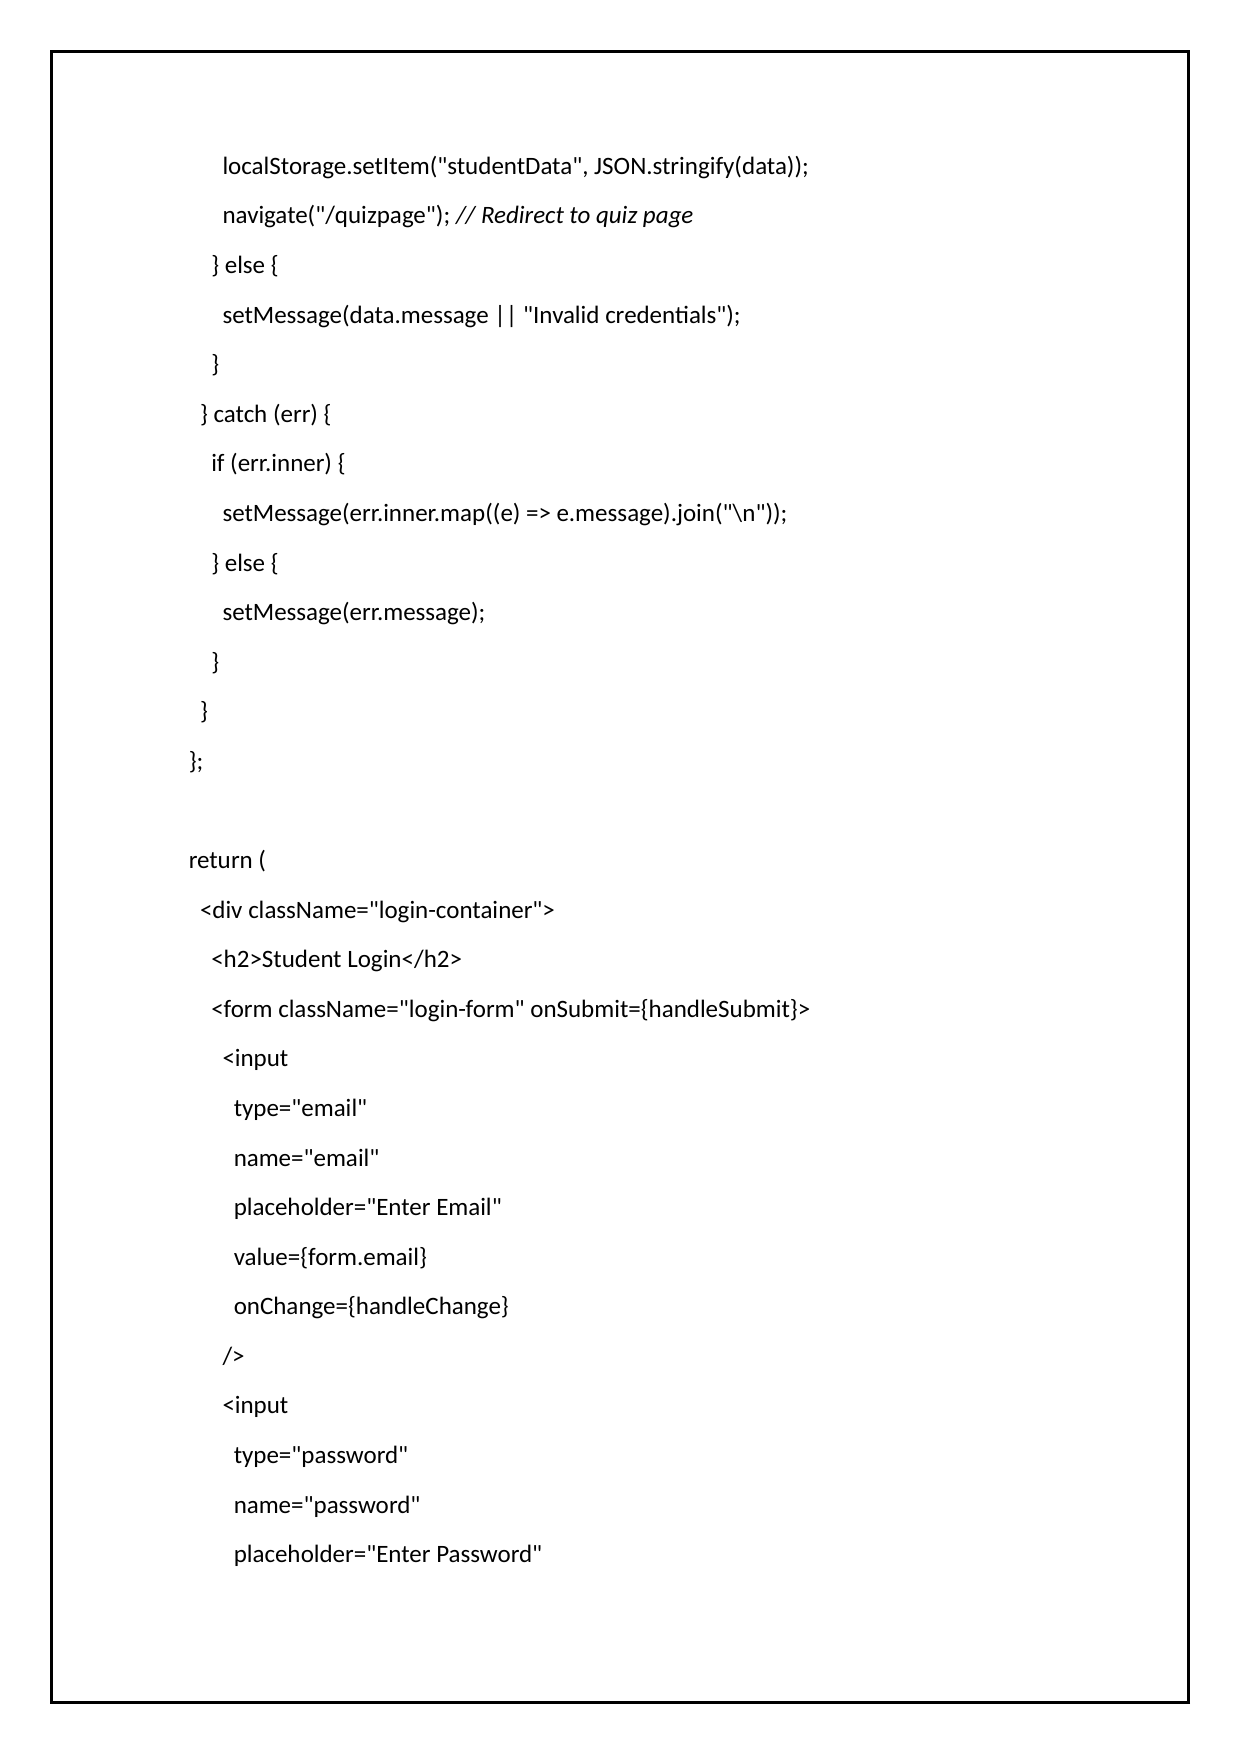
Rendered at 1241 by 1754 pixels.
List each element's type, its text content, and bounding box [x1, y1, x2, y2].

text name="email" [177, 1142, 1090, 1172]
text }; [177, 745, 1090, 776]
text <form className="login-form" onSubmit={handleSubmit}> [177, 993, 1090, 1023]
text <input [177, 1042, 1090, 1073]
text value={form.email} [177, 1241, 1090, 1271]
text setMessage(err.inner.map((e) => e.message).join("\n")); [177, 497, 1090, 528]
text onChange={handleChange} [177, 1290, 1090, 1321]
text } else { [177, 547, 1090, 577]
text } [177, 646, 1090, 676]
text <input [177, 1389, 1090, 1420]
text if (err.inner) { [177, 447, 1090, 478]
text } else { [177, 249, 1090, 280]
text type="email" [177, 1092, 1090, 1123]
text type="password" [177, 1439, 1090, 1470]
text setMessage(data.message || "Invalid credentials"); [177, 299, 1090, 329]
text placeholder="Enter Email" [177, 1191, 1090, 1222]
text } [177, 348, 1090, 379]
text return ( [177, 844, 1090, 875]
text /> [177, 1340, 1090, 1371]
text placeholder="Enter Password" [177, 1538, 1090, 1569]
text localStorage.setItem("studentData", JSON.stringify(data)); [177, 150, 1090, 181]
text } catch (err) { [177, 398, 1090, 428]
text } [177, 695, 1090, 726]
text setMessage(err.message); [177, 596, 1090, 627]
text name="password" [177, 1489, 1090, 1519]
text <h2>Student Login</h2> [177, 943, 1090, 974]
text navigate("/quizpage"); // Redirect to quiz page [177, 199, 1090, 230]
text <div className="login-container"> [177, 894, 1090, 924]
